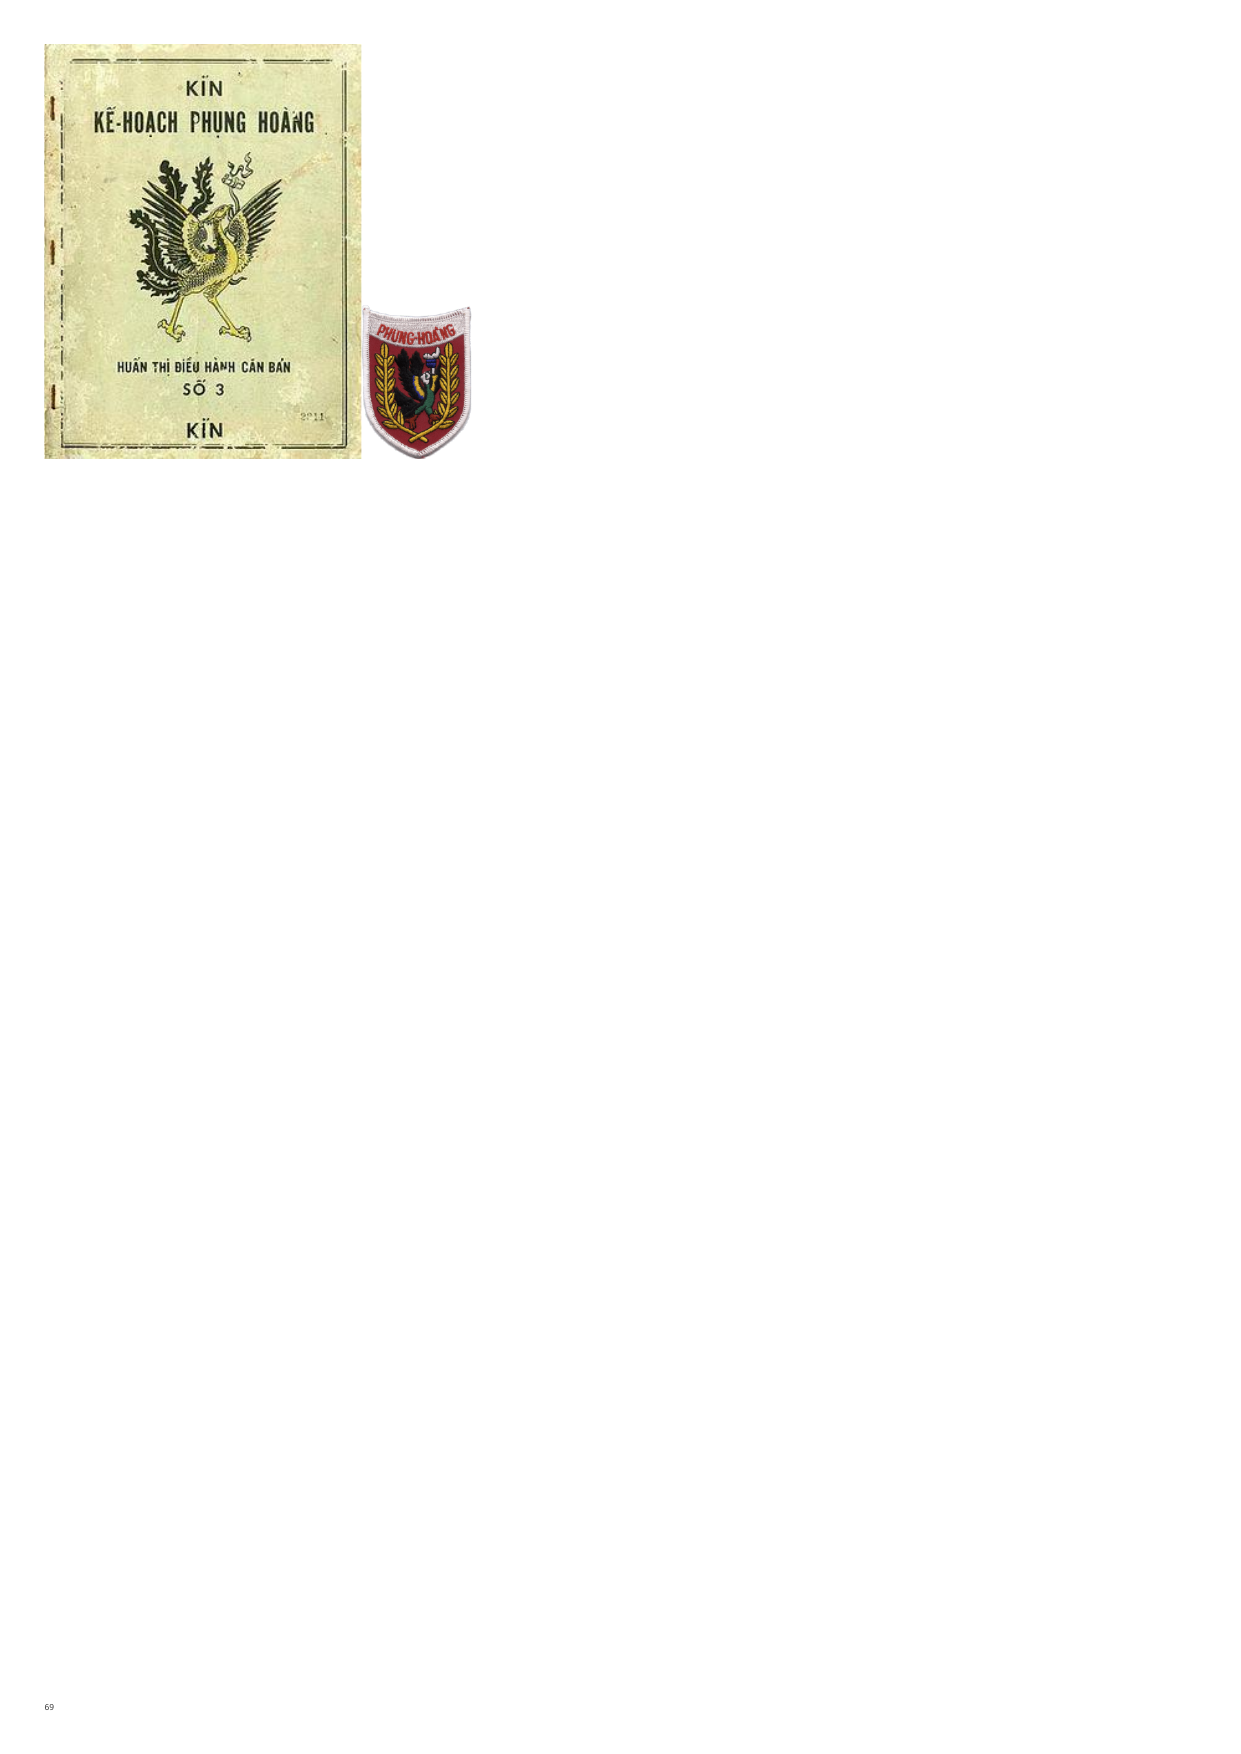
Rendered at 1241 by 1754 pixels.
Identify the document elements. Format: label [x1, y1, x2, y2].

picture [44, 44, 472, 459]
